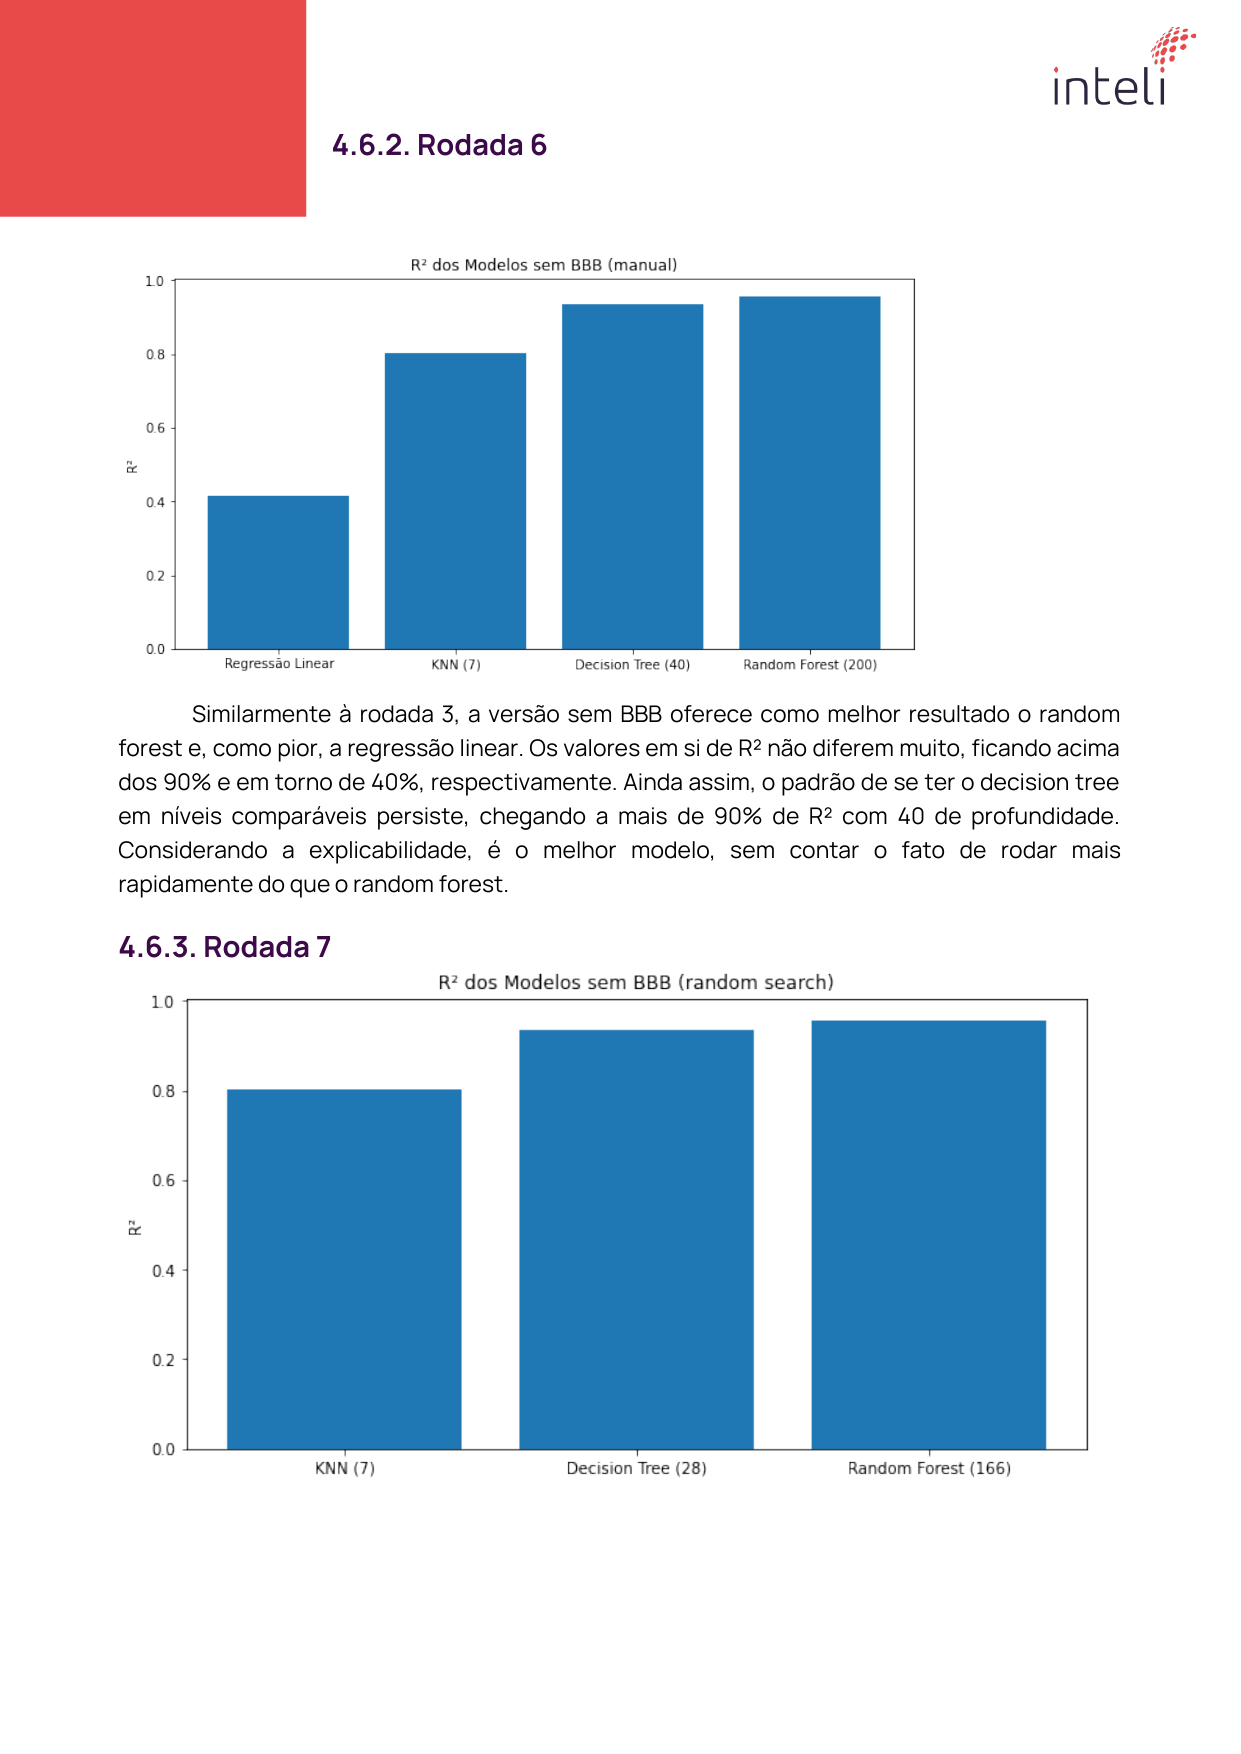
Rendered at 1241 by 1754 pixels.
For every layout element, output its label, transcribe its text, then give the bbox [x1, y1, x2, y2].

picture [118, 963, 1098, 1487]
picture [0, 0, 307, 217]
subtitle 4.6.2. Rodada 6 [118, 124, 1122, 164]
picture [118, 249, 923, 680]
subtitle 4.6.3. Rodada 7 [118, 927, 1122, 966]
picture [1054, 27, 1197, 105]
text Similarmente à rodada 3, a versão sem BBB oferece como melhor resultado o random forest e, como pior, a regressão linear. Os valores em si de R² não diferem muito, ficando acima dos 90% e em torno de 40%, respectivamente. Ainda assim, o padrão de se ter o decision tree em níveis comparáveis persiste, chegando a mais de 90% de R² com 40 de profundidade. Considerando a explicabilidade, é o melhor modelo, sem contar o fato de rodar mais rapidamente do que o random forest. [118, 698, 1122, 899]
